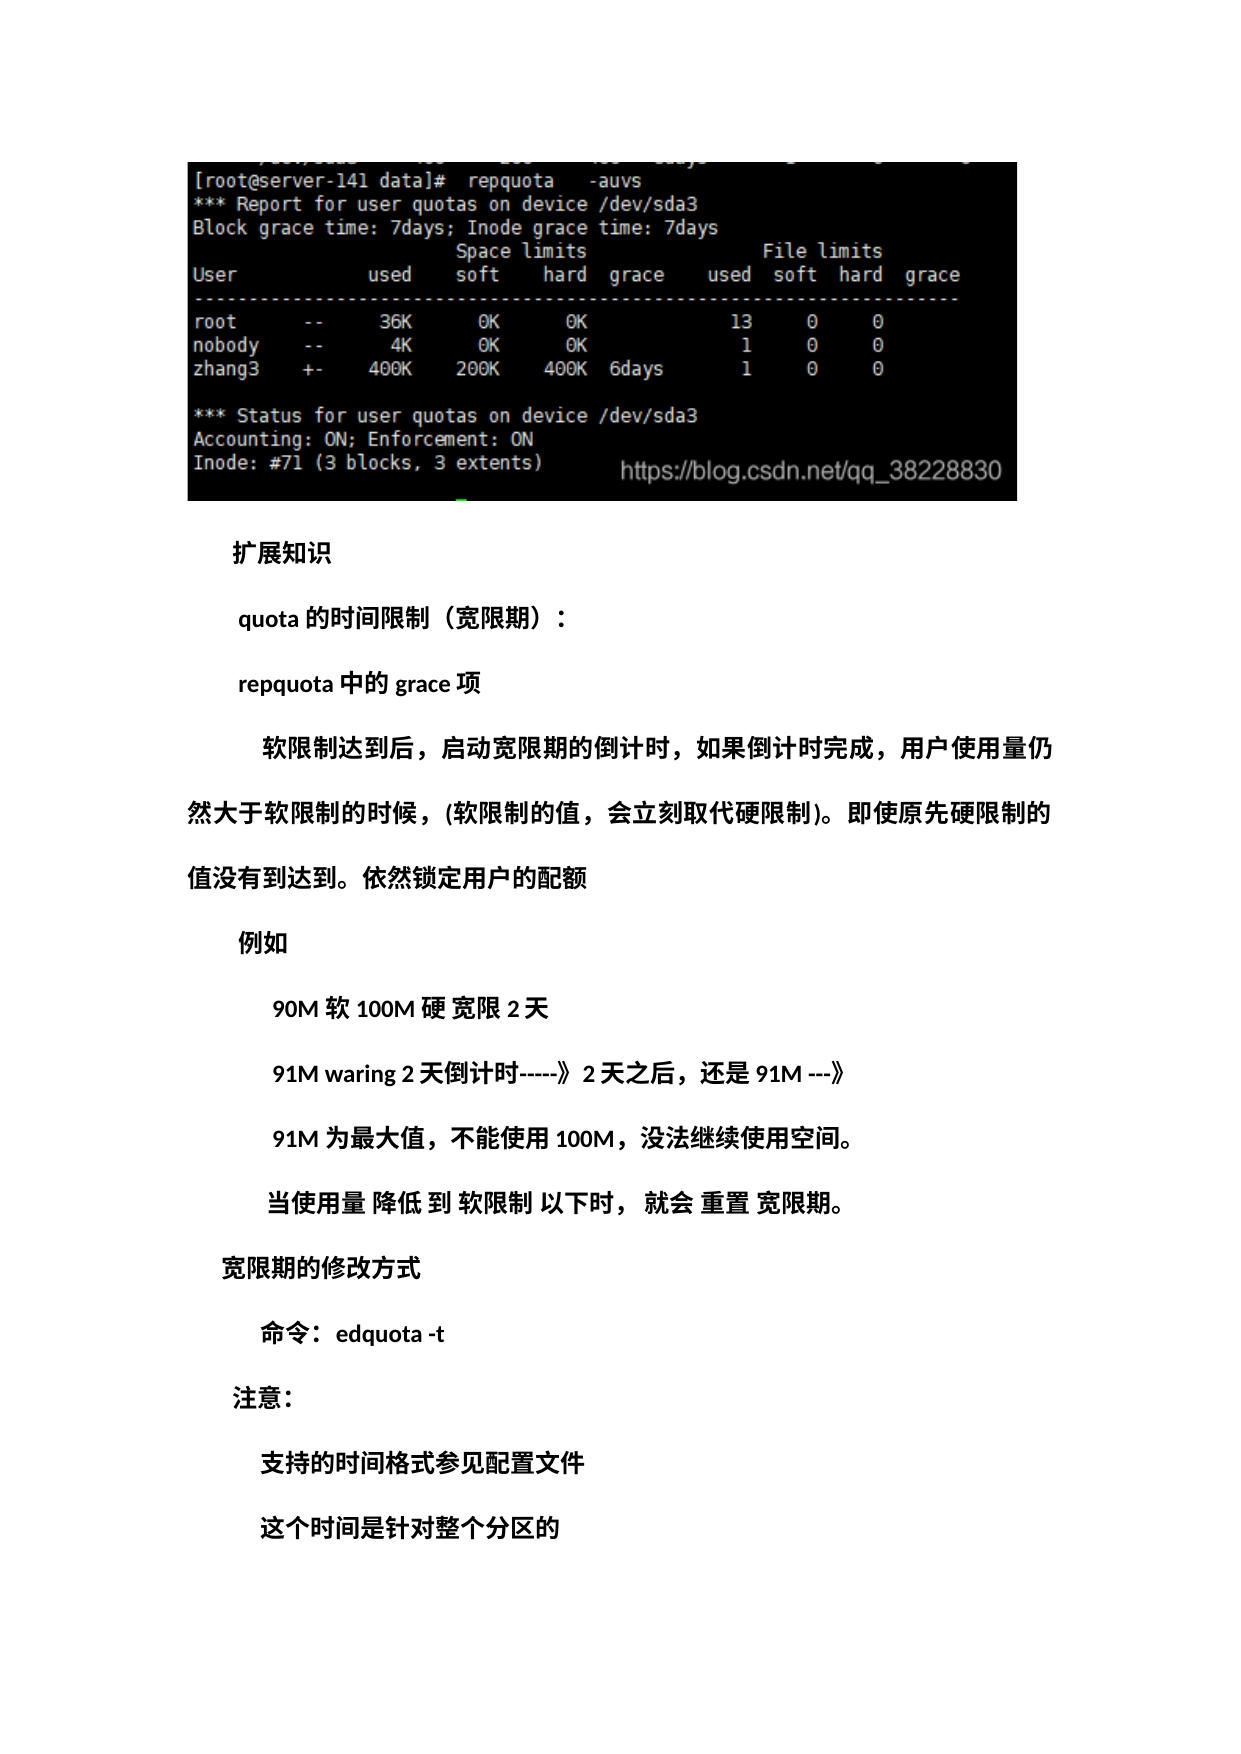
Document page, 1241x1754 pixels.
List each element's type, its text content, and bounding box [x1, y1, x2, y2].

text quota 的时间限制（宽限期）： repquota 中的 grace 项 软限制达到后，启动宽限期的倒计时，如果倒计时完成，用户使用量仍然大于软限制的时候，(软限制的值，会立刻取代硬限制)。即使原先硬限制的值没有到达到。依然锁定用户的配额 例如 90M 软 100M 硬 宽限2天 91M waring 2天倒计时-----》2天之后，还是91M ---》 91M 为最大值，不能使用100M，没法继续使用空间。 当使用量 降低 到 软限制 以下时， 就会 重置 宽限期。 [187, 584, 1053, 1234]
text 扩展知识 [187, 519, 1053, 584]
text 宽限期的修改方式 [187, 1234, 1053, 1299]
picture [187, 162, 1018, 501]
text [187, 1299, 1053, 1559]
